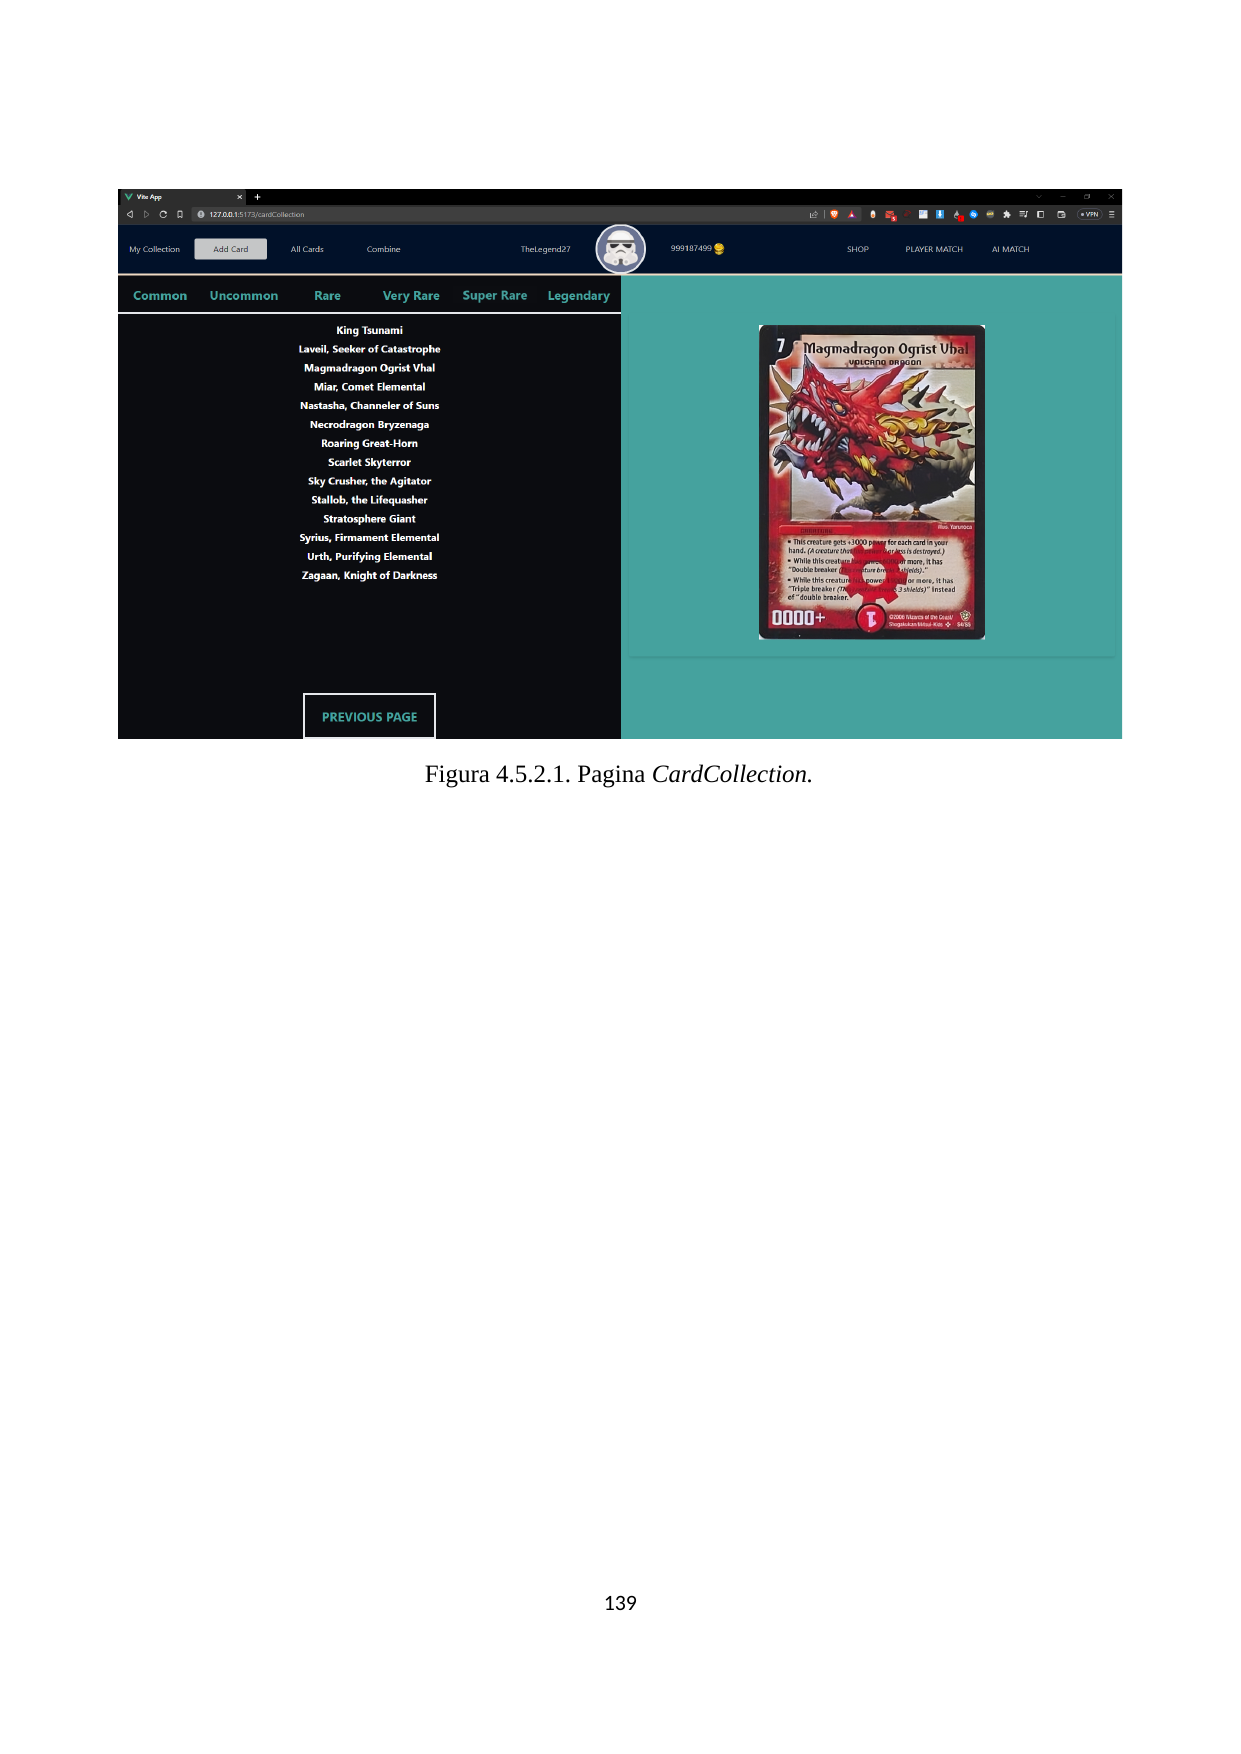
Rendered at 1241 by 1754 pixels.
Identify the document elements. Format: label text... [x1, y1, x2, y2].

text Figura 4.5.2.1. Pagina CardCollection. [118, 759, 1122, 788]
picture [118, 189, 1123, 739]
